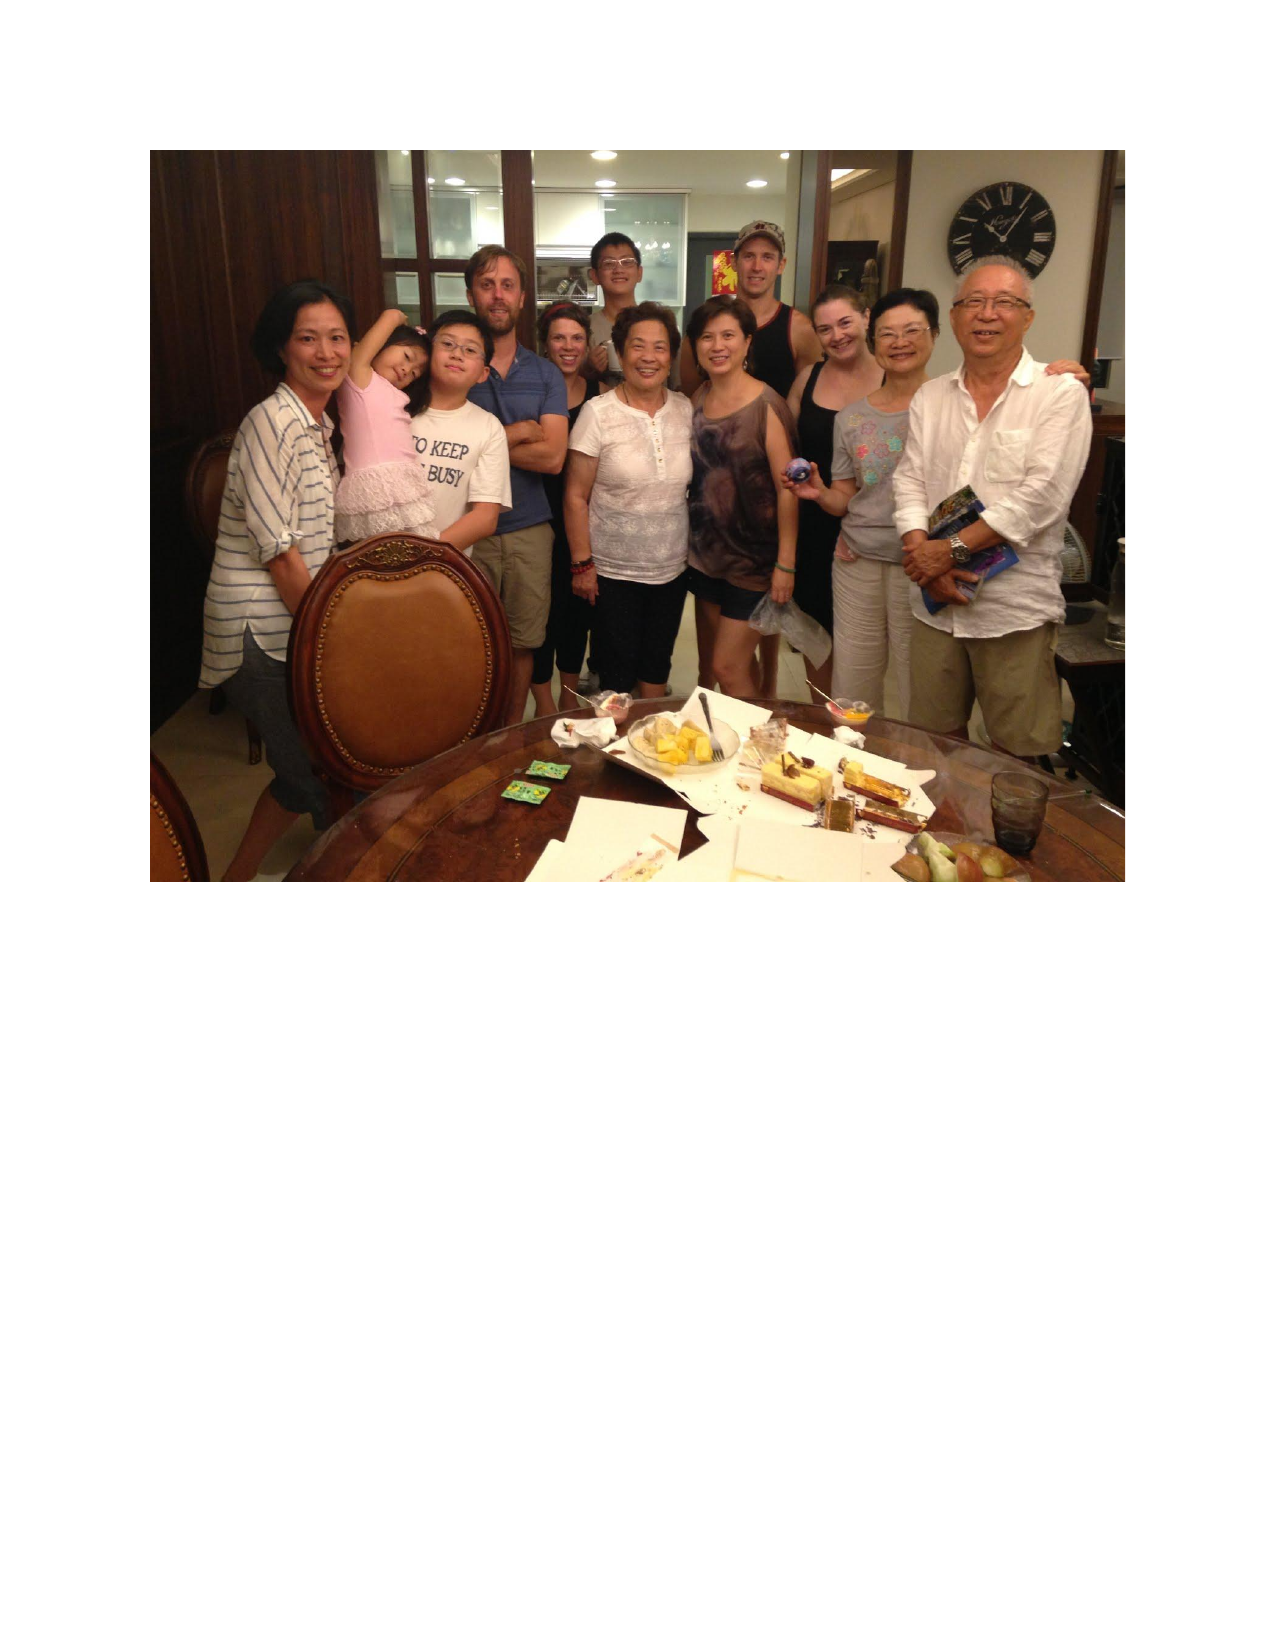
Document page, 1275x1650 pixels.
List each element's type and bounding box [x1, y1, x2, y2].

picture [150, 150, 1125, 882]
